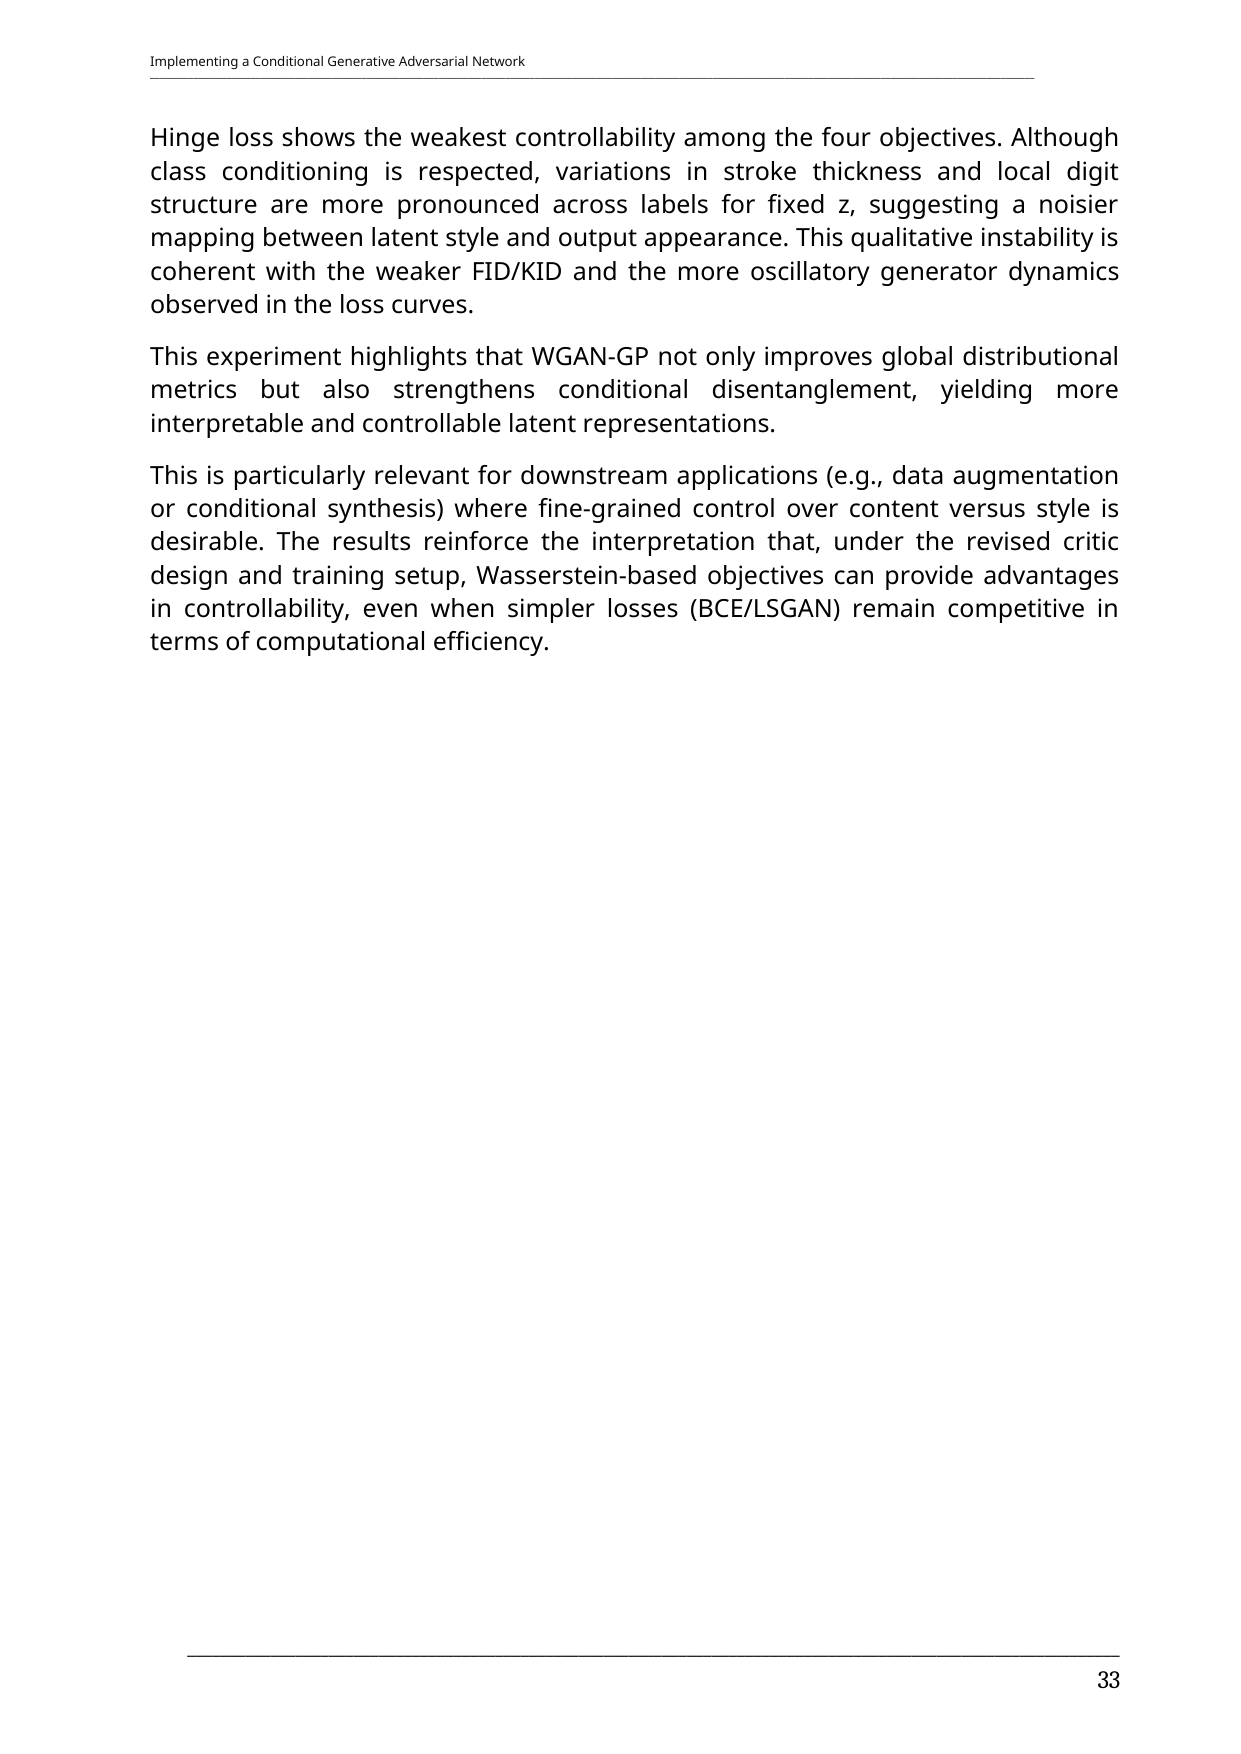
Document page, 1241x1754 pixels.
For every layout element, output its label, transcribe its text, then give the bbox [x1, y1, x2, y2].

text This is particularly relevant for downstream applications (e.g., data augmentation or conditional synthesis) where fine-grained control over content versus style is desirable. The results reinforce the interpretation that, under the revised critic design and training setup, Wasserstein-based objectives can provide advantages in controllability, even when simpler losses (BCE/LSGAN) remain competitive in terms of computational efficiency. [150, 457, 1120, 657]
text This experiment highlights that WGAN-GP not only improves global distributional metrics but also strengthens conditional disentanglement, yielding more interpretable and controllable latent representations. [150, 339, 1120, 439]
text Hinge loss shows the weakest controllability among the four objectives. Although class conditioning is respected, variations in stroke thickness and local digit structure are more pronounced across labels for fixed z, suggesting a noisier mapping between latent style and output appearance. This qualitative instability is coherent with the weaker FID/KID and the more oscillatory generator dynamics observed in the loss curves. [150, 120, 1120, 320]
